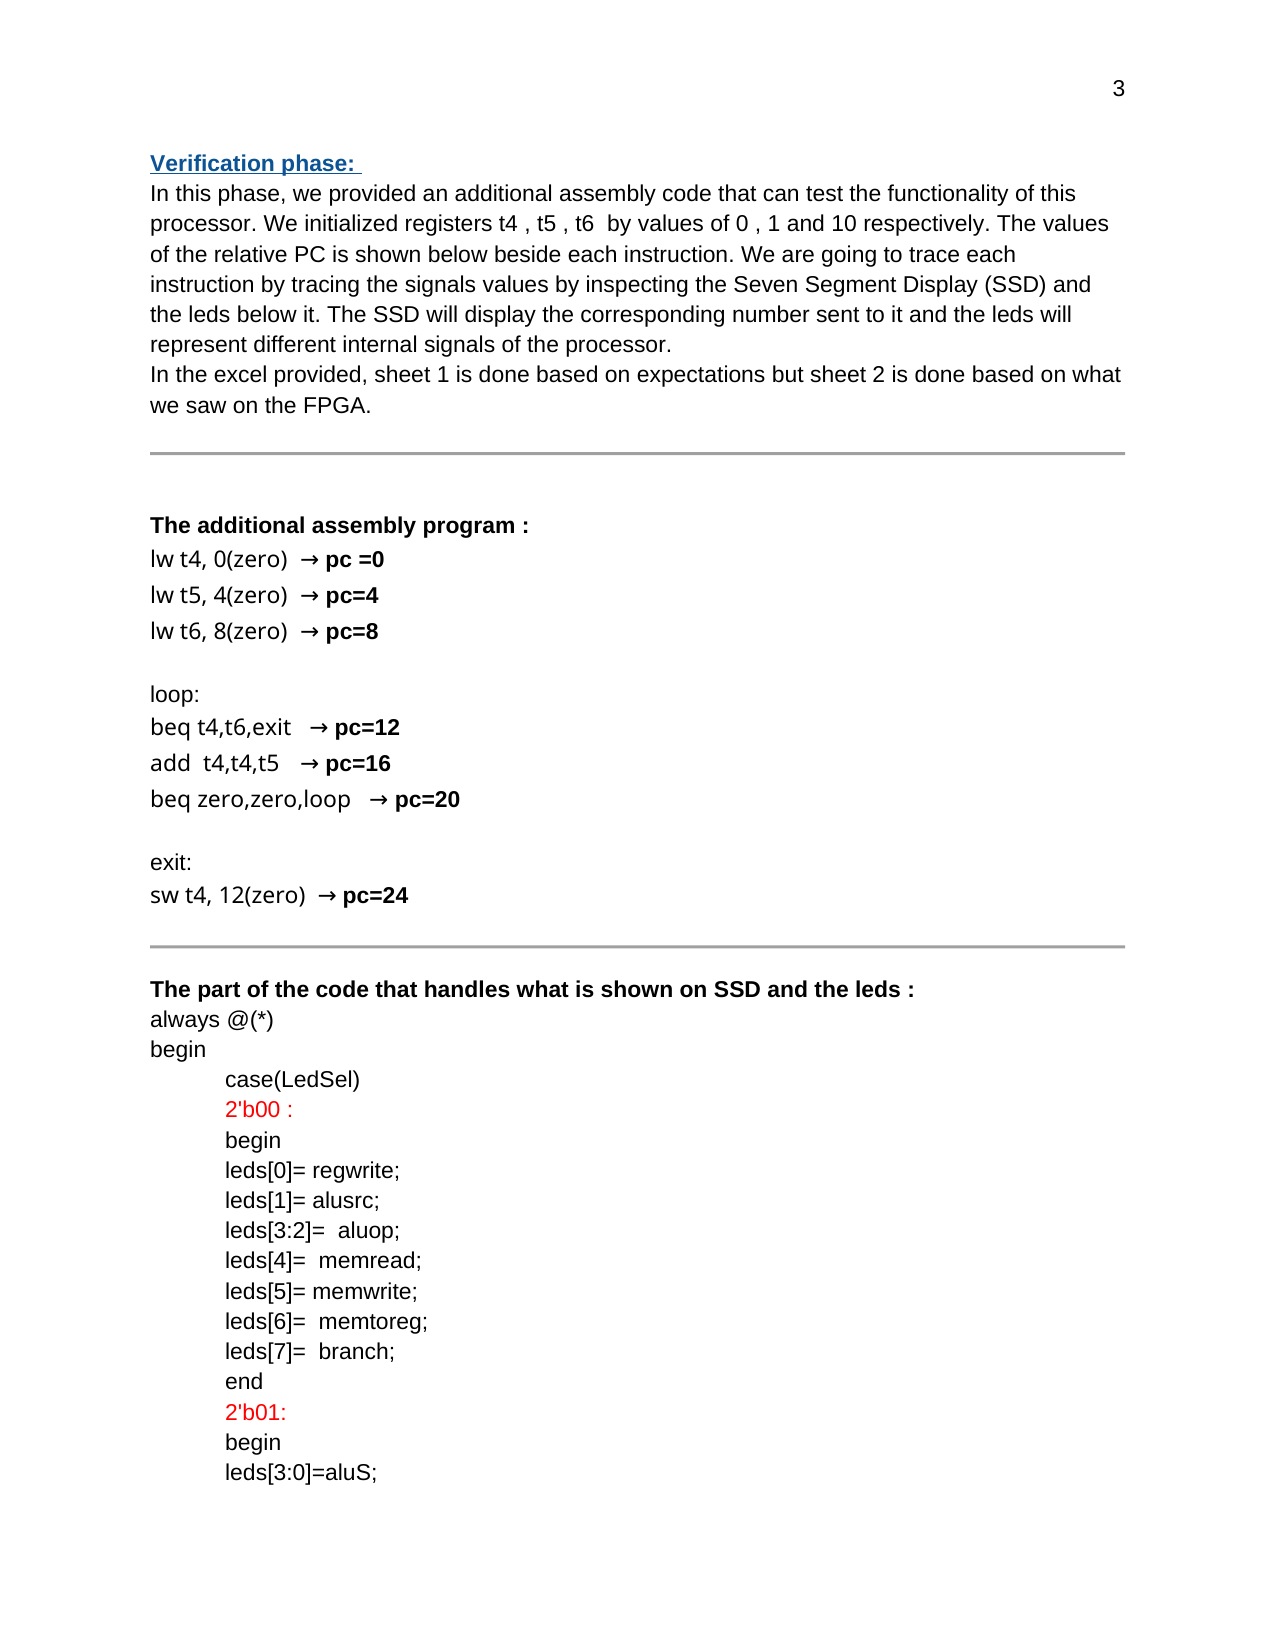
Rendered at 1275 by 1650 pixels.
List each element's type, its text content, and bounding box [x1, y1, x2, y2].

text begin [150, 1429, 1125, 1455]
text sw t4, 12(zero) → pc=24 [150, 879, 1125, 910]
text 2'b01: [150, 1398, 1125, 1425]
text lw t4, 0(zero) → pc =0 [150, 543, 1125, 574]
text 2'b00 : [150, 1096, 1125, 1123]
text leds[0]= regwrite; [150, 1157, 1125, 1183]
text In the excel provided, sheet 1 is done based on expectations but sheet 2 is done based on what we saw on the FPGA. [150, 361, 1125, 418]
text leds[7]= branch; [150, 1338, 1125, 1364]
text lw t6, 8(zero) → pc=8 [150, 614, 1125, 646]
text add t4,t4,t5 → pc=16 [150, 747, 1125, 778]
text begin [150, 1036, 1125, 1062]
text beq t4,t6,exit → pc=12 [150, 711, 1125, 742]
text leds[6]= memtoreg; [150, 1308, 1125, 1334]
text The part of the code that handles what is shown on SSD and the leds : [150, 976, 1125, 1002]
text begin [150, 1127, 1125, 1153]
text In this phase, we provided an additional assembly code that can test the functionality of this processor. We initialized registers t4 , t5 , t6 by values of 0 , 1 and 10 respectively. The values of the relative PC is shown below beside each instruction. We are going to trace each instruction by tracing the signals values by inspecting the Seven Segment Display (SSD) and the leds below it. The SSD will display the corresponding number sent to it and the leds will represent different internal signals of the processor. [150, 180, 1125, 358]
text always @(*) [150, 1006, 1125, 1032]
text leds[4]= memread; [150, 1247, 1125, 1274]
text lw t5, 4(zero) → pc=4 [150, 579, 1125, 610]
text loop: [150, 681, 1125, 707]
text leds[5]= memwrite; [150, 1278, 1125, 1304]
text leds[3:0]=aluS; [150, 1459, 1125, 1485]
text The additional assembly program : [150, 512, 1125, 539]
text beq zero,zero,loop → pc=20 [150, 783, 1125, 814]
text leds[1]= alusrc; [150, 1187, 1125, 1213]
text Verification phase: [150, 150, 1125, 176]
text exit: [150, 849, 1125, 875]
text case(LedSel) [150, 1066, 1125, 1092]
text end [150, 1368, 1125, 1394]
text leds[3:2]= aluop; [150, 1217, 1125, 1243]
